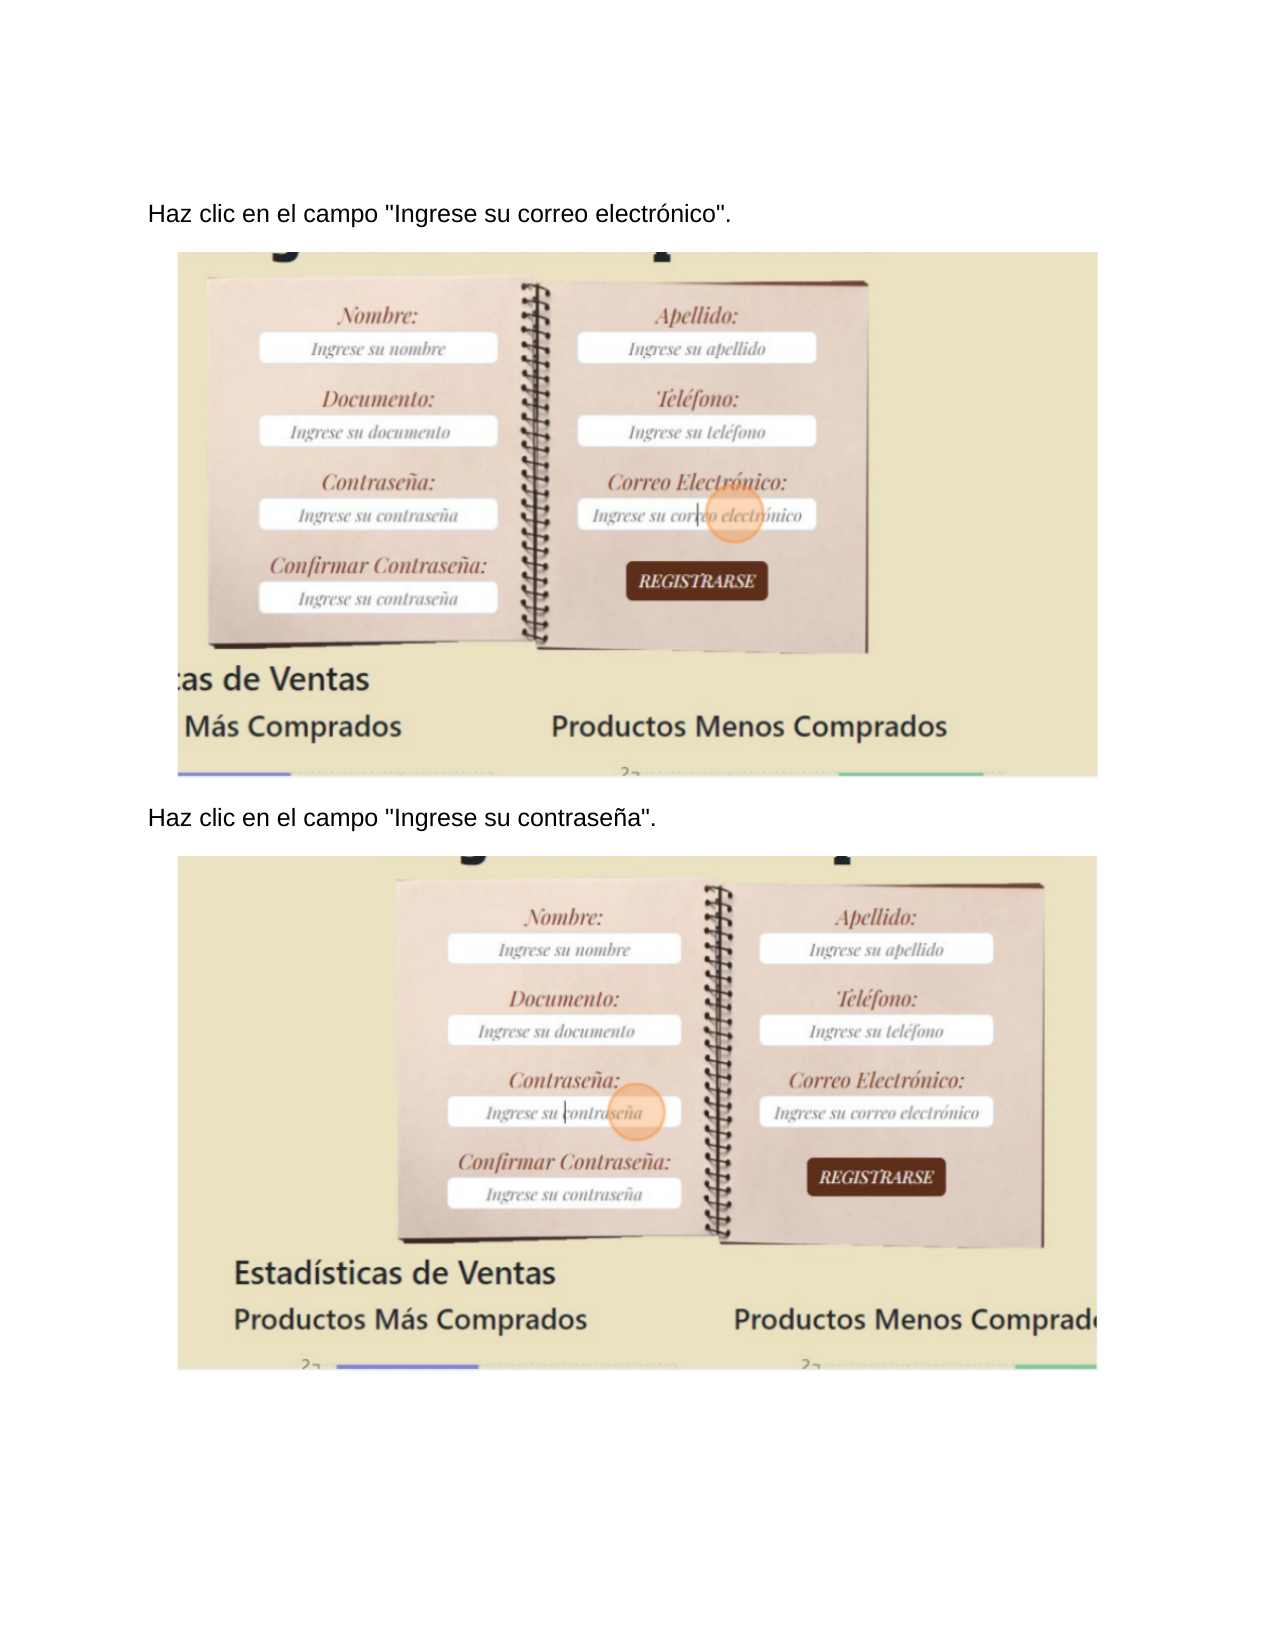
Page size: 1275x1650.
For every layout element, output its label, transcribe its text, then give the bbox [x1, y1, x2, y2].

text Haz clic en el campo "Ingrese su contraseña". [148, 803, 1127, 831]
text Haz clic en el campo "Ingrese su correo electrónico". [148, 199, 1127, 228]
picture [177, 856, 1098, 1371]
picture [177, 252, 1098, 778]
